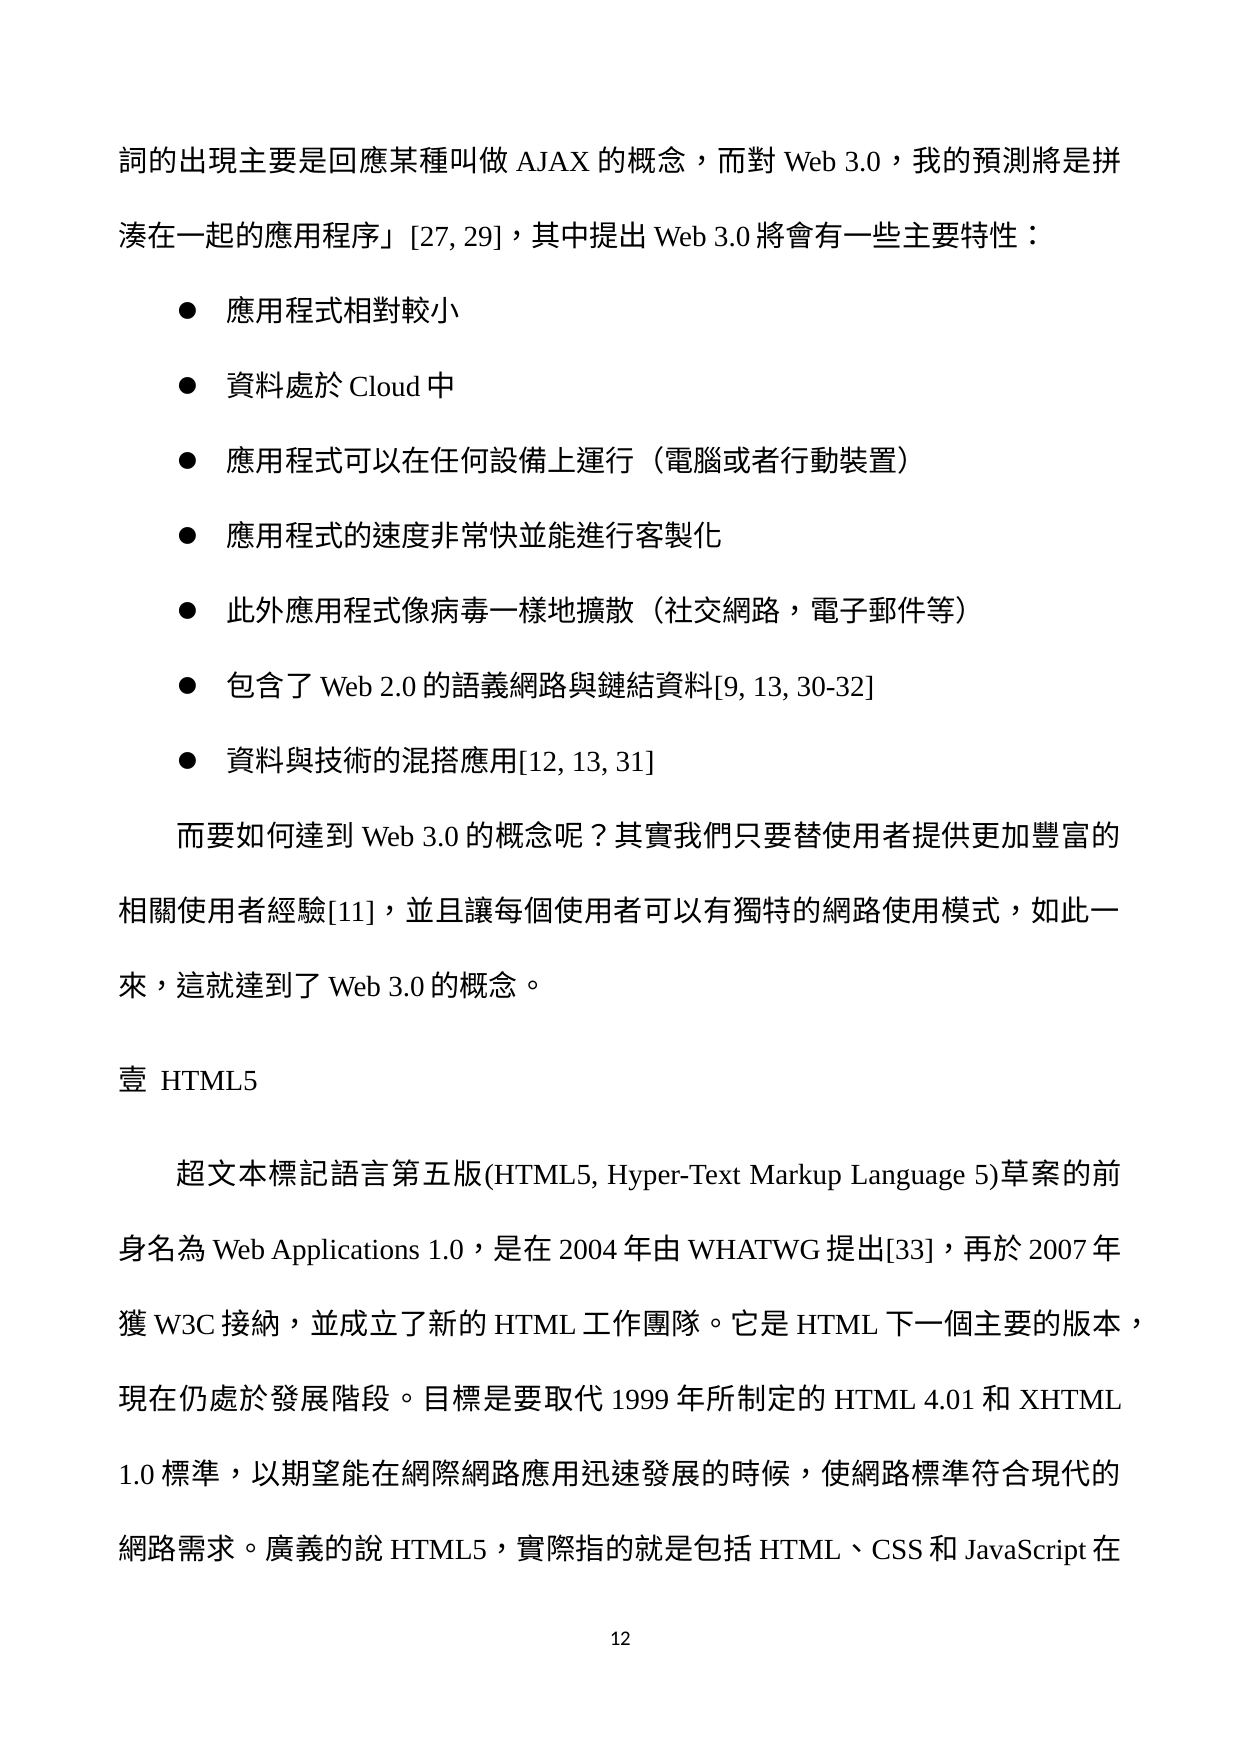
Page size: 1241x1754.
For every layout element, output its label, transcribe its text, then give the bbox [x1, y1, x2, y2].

list 資料與技術的混搭應用[12, 13, 31] [176, 722, 1122, 797]
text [118, 122, 1122, 272]
list 此外應用程式像病毒一樣地擴散（社交網路，電子郵件等） [176, 572, 1122, 647]
list 應用程式相對較小 [176, 272, 1122, 347]
list 應用程式可以在任何設備上運行（電腦或者行動裝置） [176, 422, 1122, 497]
list 包含了Web 2.0的語義網路與鏈結資料[9, 13, 30-32] [176, 647, 1122, 722]
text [118, 1134, 1122, 1584]
list 資料處於Cloud中 [176, 347, 1122, 422]
list 應用程式的速度非常快並能進行客製化 [176, 497, 1122, 572]
text 而要如何達到Web 3.0的概念呢？其實我們只要替使用者提供更加豐富的相關使用者經驗[11]，並且讓每個使用者可以有獨特的網路使用模式，如此一來，這就達到了Web 3.0的概念。 [118, 797, 1122, 1022]
subtitle HTML5 [118, 1040, 1122, 1115]
